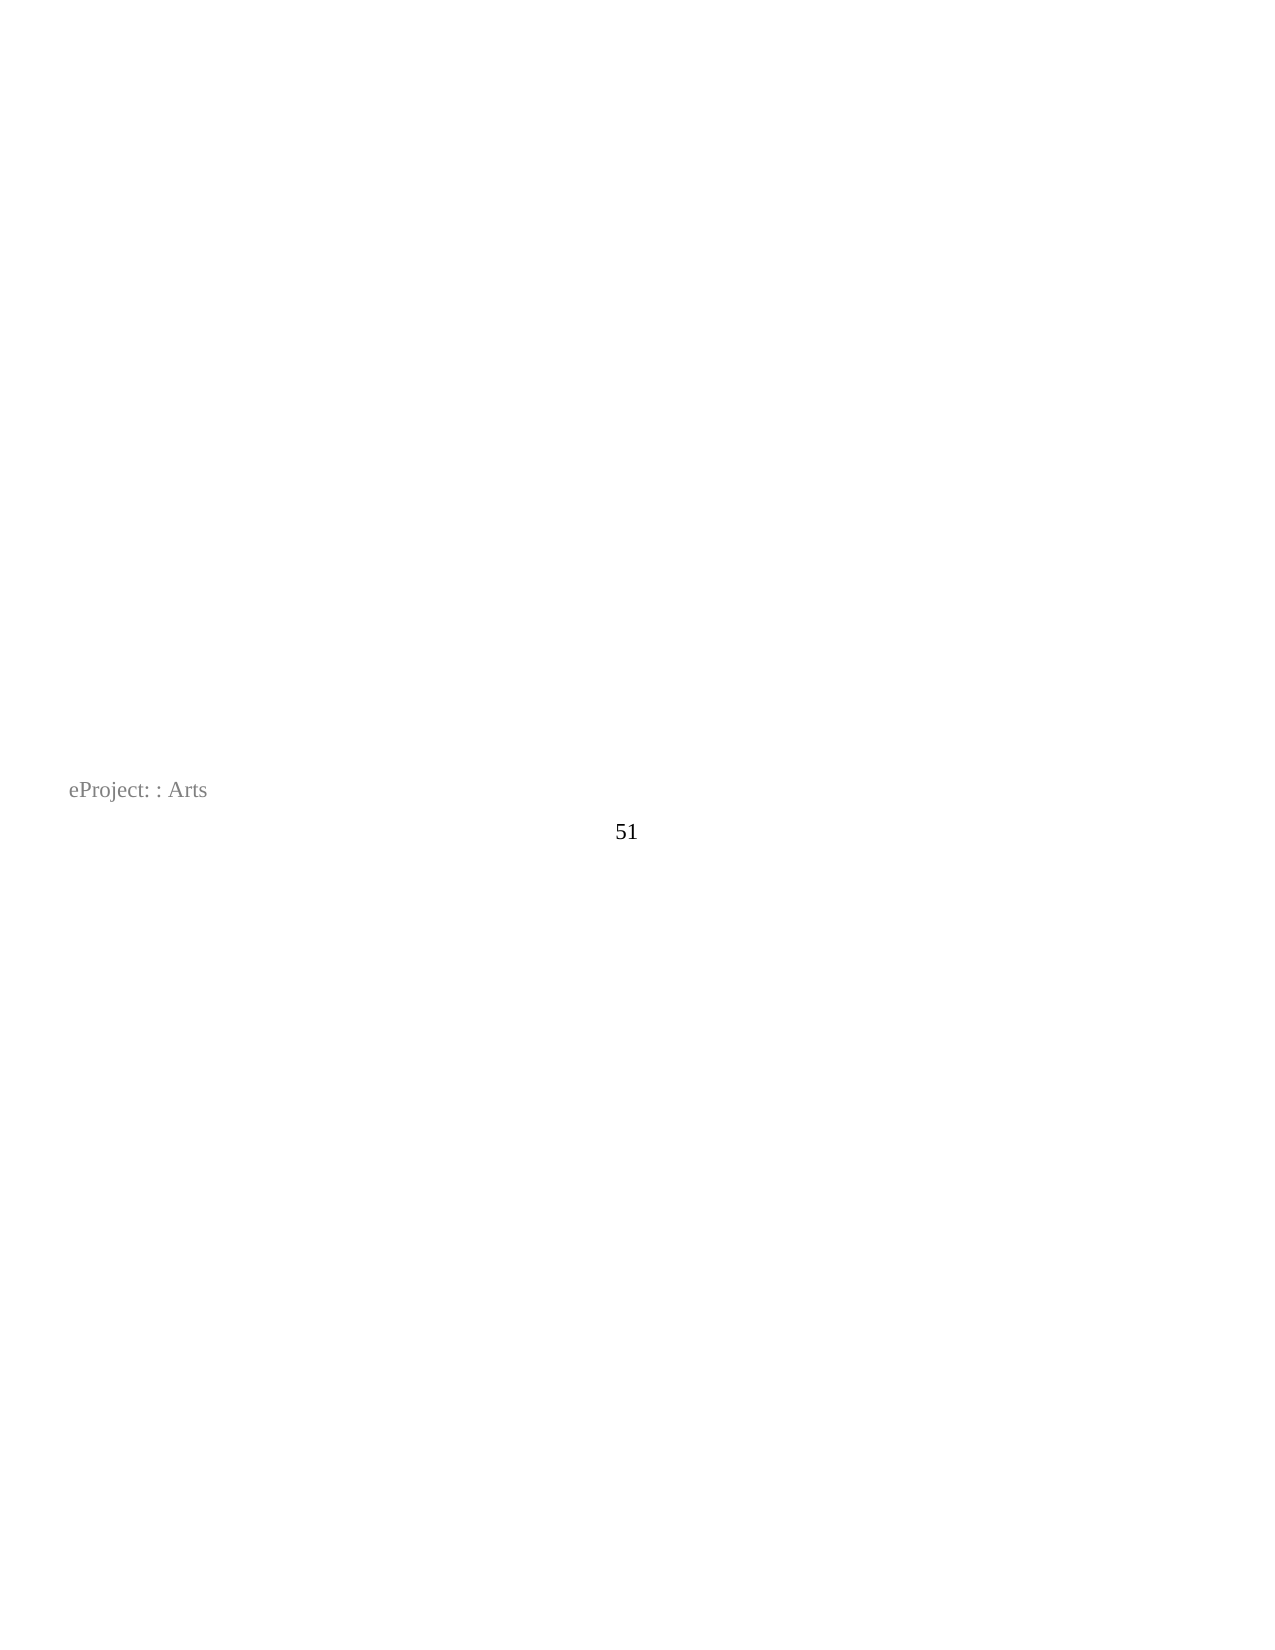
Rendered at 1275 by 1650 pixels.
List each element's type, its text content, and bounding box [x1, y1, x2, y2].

text 51 [72, 829, 1210, 842]
text eProject: : Arts [69, 776, 1207, 803]
